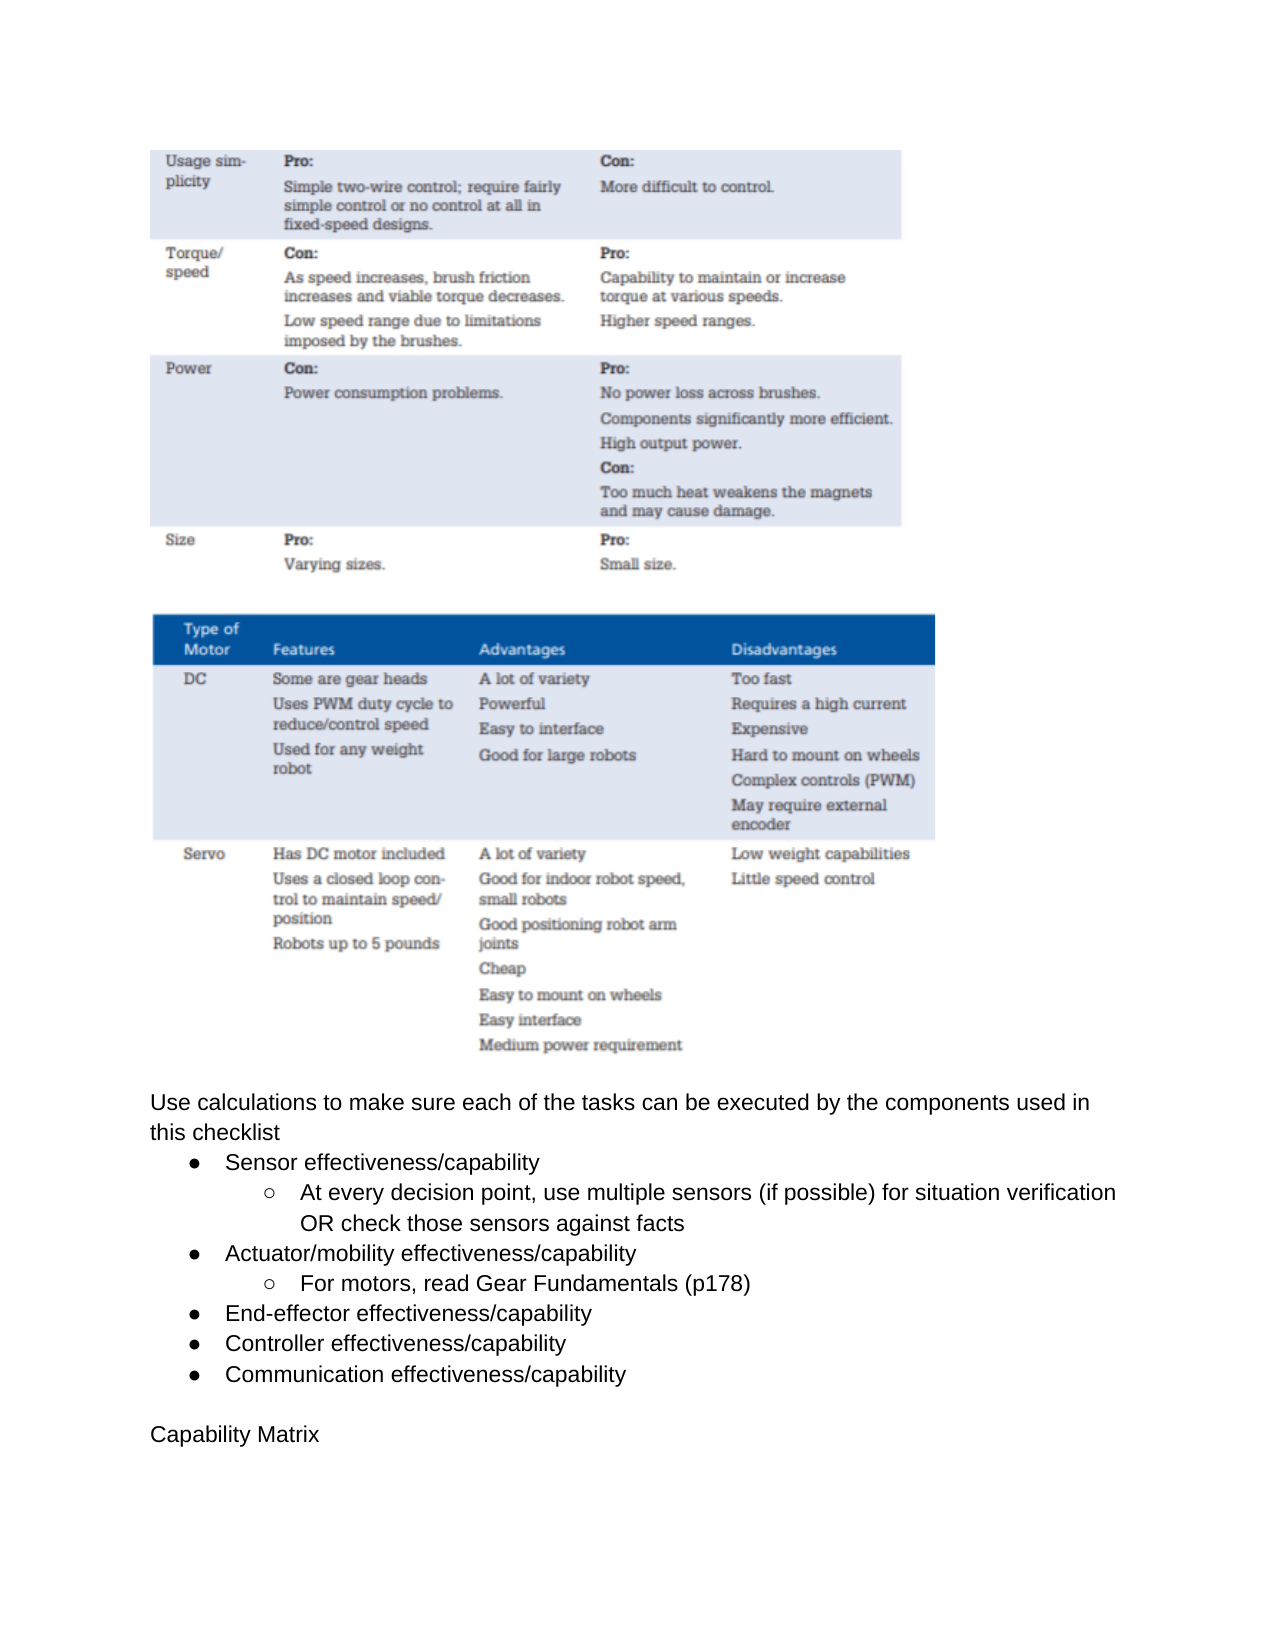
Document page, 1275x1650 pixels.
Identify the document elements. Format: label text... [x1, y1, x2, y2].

list Actuator/mobility effectiveness/capability [187, 1240, 1125, 1266]
text Capability Matrix [150, 1421, 1125, 1447]
text Use calculations to make sure each of the tasks can be executed by the components used in this checklist [150, 1089, 1125, 1145]
list End-effector effectiveness/capability [187, 1300, 1125, 1326]
picture [150, 611, 936, 1055]
list For motors, read Gear Fundamentals (p178) [262, 1270, 1125, 1296]
list At every decision point, use multiple sensors (if possible) for situation verification OR check those sensors against facts [262, 1179, 1125, 1236]
list Controller effectiveness/capability [187, 1330, 1125, 1357]
list Sensor effectiveness/capability [187, 1149, 1125, 1175]
picture [150, 150, 905, 578]
list Communication effectiveness/capability [187, 1361, 1125, 1387]
